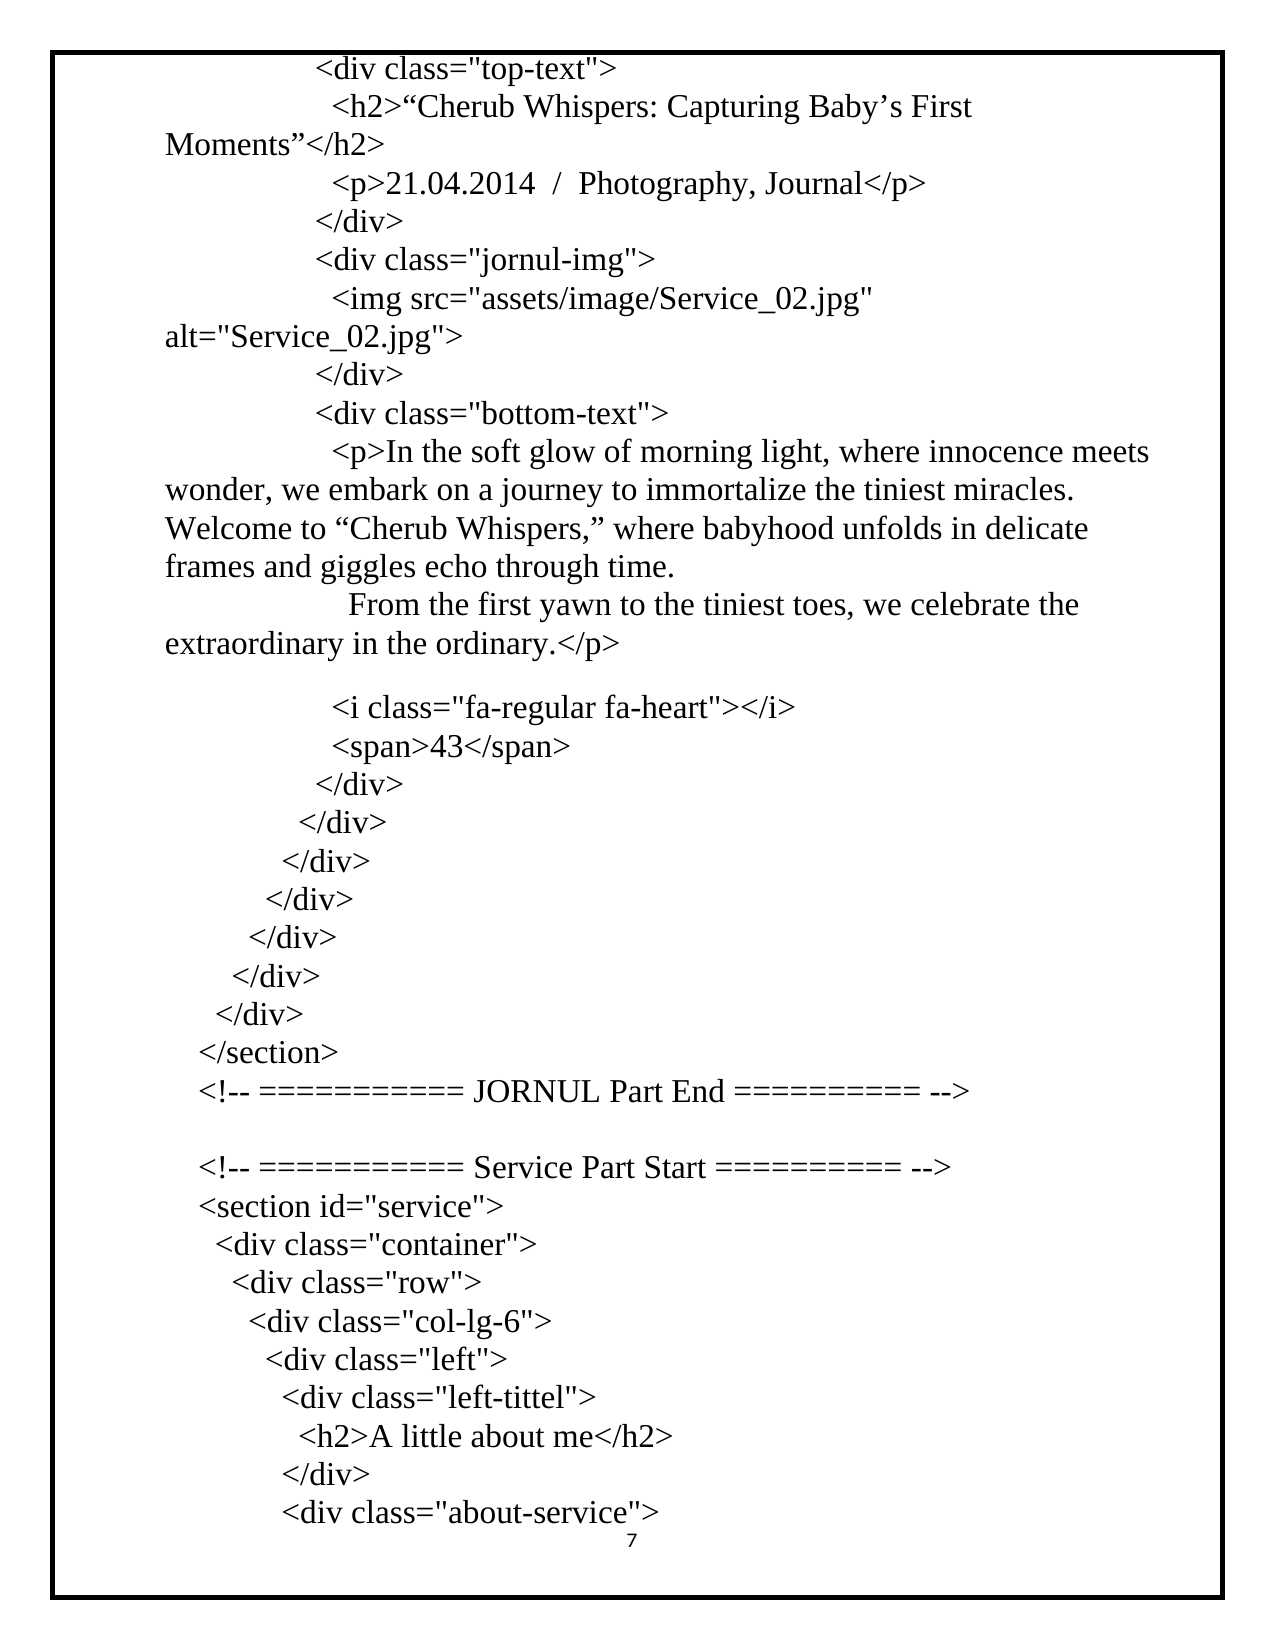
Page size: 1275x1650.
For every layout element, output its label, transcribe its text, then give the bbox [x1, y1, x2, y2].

text <h2>A little about me</h2> [164, 1416, 1156, 1454]
text </div> [164, 354, 1156, 393]
text <p>21.04.2014 / Photography, Journal</p> [164, 163, 1156, 201]
text <div class="bottom-text"> [164, 393, 1156, 431]
text </div> [164, 764, 1156, 803]
text </div> [164, 994, 1156, 1033]
text <p>In the soft glow of morning light, where innocence meets wonder, we embark on a journey to immortalize the tiniest miracles. Welcome to “Cherub Whispers,” where babyhood unfolds in delicate frames and giggles echo through time. [164, 431, 1156, 584]
text </div> [164, 201, 1156, 239]
text <div class="row"> [164, 1263, 1156, 1301]
text <span>43</span> [164, 726, 1156, 764]
text </section> [164, 1033, 1156, 1071]
text <div class="col-lg-6"> [164, 1301, 1156, 1339]
text </div> [164, 1454, 1156, 1493]
text <div class="jornul-img"> [164, 239, 1156, 278]
text <div class="left-tittel"> [164, 1378, 1156, 1416]
text </div> [164, 956, 1156, 994]
text </div> [164, 841, 1156, 879]
text <section id="service"> [164, 1186, 1156, 1224]
text <div class="container"> [164, 1224, 1156, 1263]
text <div class="about-service"> [164, 1493, 1156, 1531]
text <i class="fa-regular fa-heart"></i> [164, 688, 1156, 726]
text </div> [164, 803, 1156, 841]
text </div> [164, 879, 1156, 918]
text <!-- =========== JORNUL Part End ========== --> [164, 1071, 1156, 1109]
text <!-- =========== Service Part Start ========== --> [164, 1148, 1156, 1186]
text <h2>“Cherub Whispers: Capturing Baby’s First Moments”</h2> [164, 86, 1156, 163]
text From the first yawn to the tiniest toes, we celebrate the extraordinary in the ordinary.</p> [164, 584, 1156, 661]
text <img src="assets/image/Service_02.jpg" alt="Service_02.jpg"> [164, 278, 1156, 354]
text </div> [164, 918, 1156, 956]
text <div class="top-text"> [164, 55, 1156, 86]
text <div class="left"> [164, 1339, 1156, 1378]
